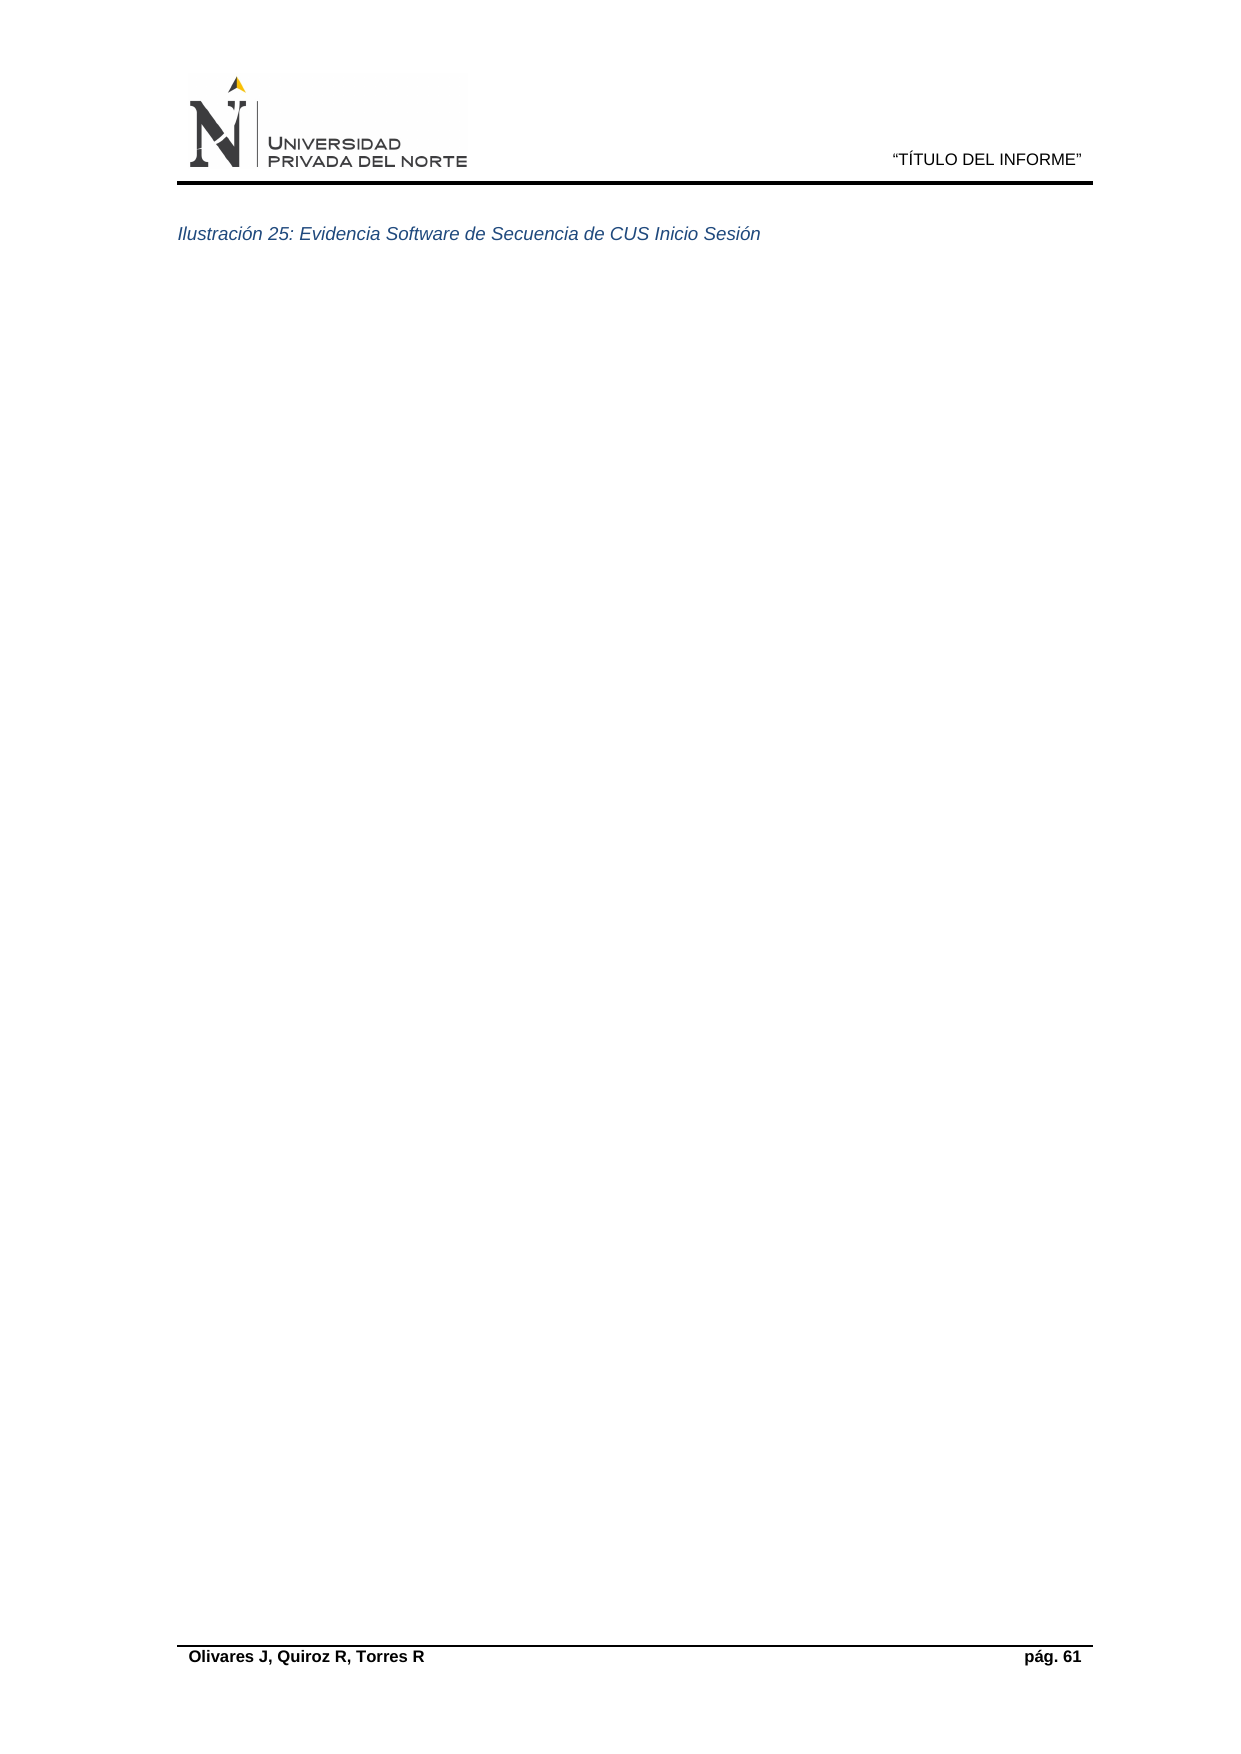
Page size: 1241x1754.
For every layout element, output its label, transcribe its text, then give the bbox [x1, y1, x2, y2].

picture [188, 73, 469, 169]
text Ilustración 25: Evidencia Software de Secuencia de CUS Inicio Sesión [177, 223, 1092, 244]
